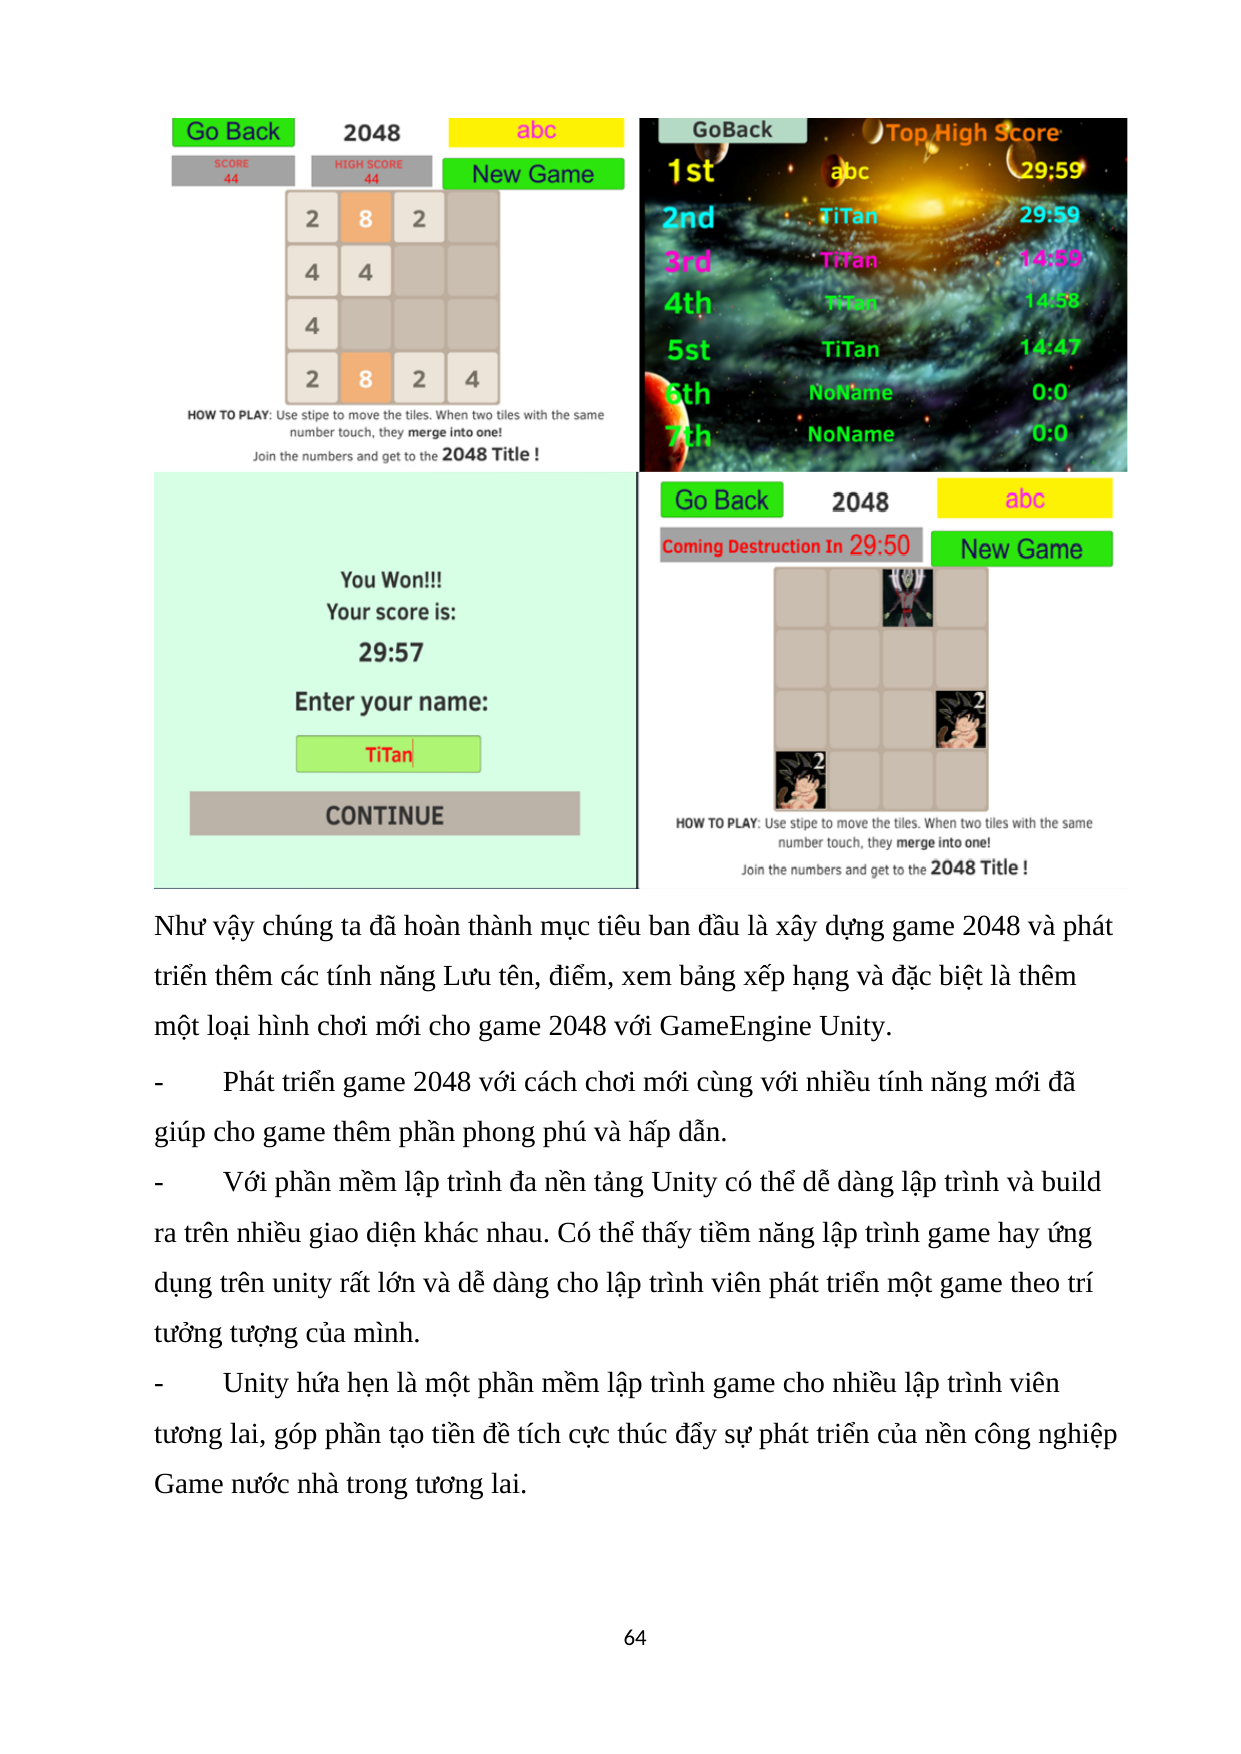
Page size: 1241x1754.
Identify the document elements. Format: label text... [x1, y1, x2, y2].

list Phát triển game 2048 với cách chơi mới cùng với nhiều tính năng mới đã giúp cho game thêm phần phong phú và hấp dẫn. [154, 1064, 1118, 1148]
text Như vậy chúng ta đã hoàn thành mục tiêu ban đầu là xây dựng game 2048 và phát triển thêm các tính năng Lưu tên, điểm, xem bảng xếp hạng và đặc biệt là thêm một loại hình chơi mới cho game 2048 với GameEngine Unity. [154, 908, 1118, 1042]
list Unity hứa hẹn là một phần mềm lập trình game cho nhiều lập trình viên tương lai, góp phần tạo tiền đề tích cực thúc đẩy sự phát triển của nền công nghiệp Game nước nhà trong tương lai. [154, 1366, 1118, 1500]
picture [153, 118, 1128, 889]
list Với phần mềm lập trình đa nền tảng Unity có thể dễ dàng lập trình và build ra trên nhiều giao diện khác nhau. Có thể thấy tiềm năng lập trình game hay ứng dụng trên unity rất lớn và dễ dàng cho lập trình viên phát triển một game theo trí tưởng tượng của mình. [154, 1164, 1118, 1349]
